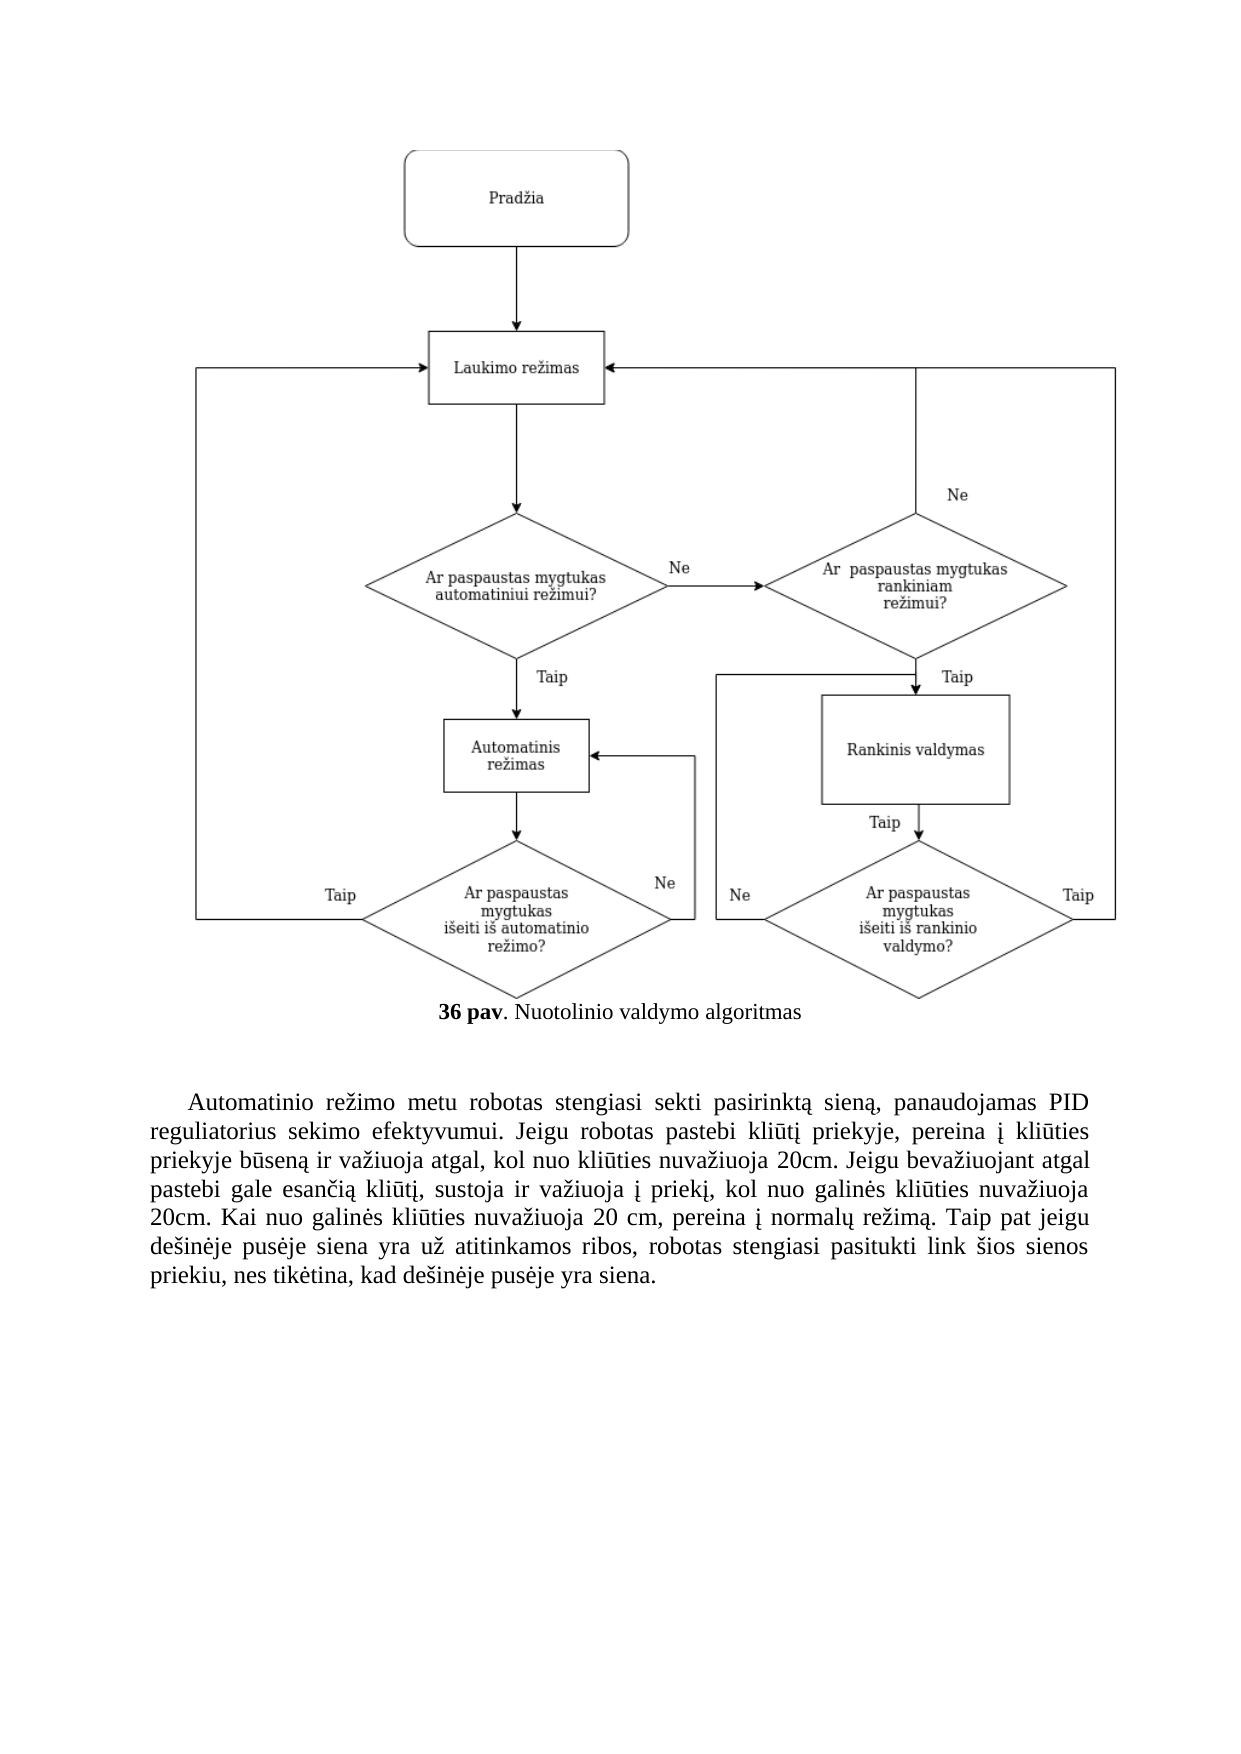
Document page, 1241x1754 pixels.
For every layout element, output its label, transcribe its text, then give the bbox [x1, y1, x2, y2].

list Automatinio režimo metu robotas stengiasi sekti pasirinktą sieną, panaudojamas PID reguliatorius sekimo efektyvumui. Jeigu robotas pastebi kliūtį priekyje, pereina į kliūties priekyje būseną ir važiuoja atgal, kol nuo kliūties nuvažiuoja 20cm. Jeigu bevažiuojant atgal pastebi gale esančią kliūtį, sustoja ir važiuoja į priekį, kol nuo galinės kliūties nuvažiuoja 20cm. Kai nuo galinės kliūties nuvažiuoja 20 cm, pereina į normalų režimą. Taip pat jeigu dešinėje pusėje siena yra už atitinkamos ribos, robotas stengiasi pasitukti link šios sienos priekiu, nes tikėtina, kad dešinėje pusėje yra siena. [150, 1087, 1090, 1289]
picture [187, 150, 1127, 999]
text 36 pav. Nuotolinio valdymo algoritmas [150, 998, 1090, 1025]
